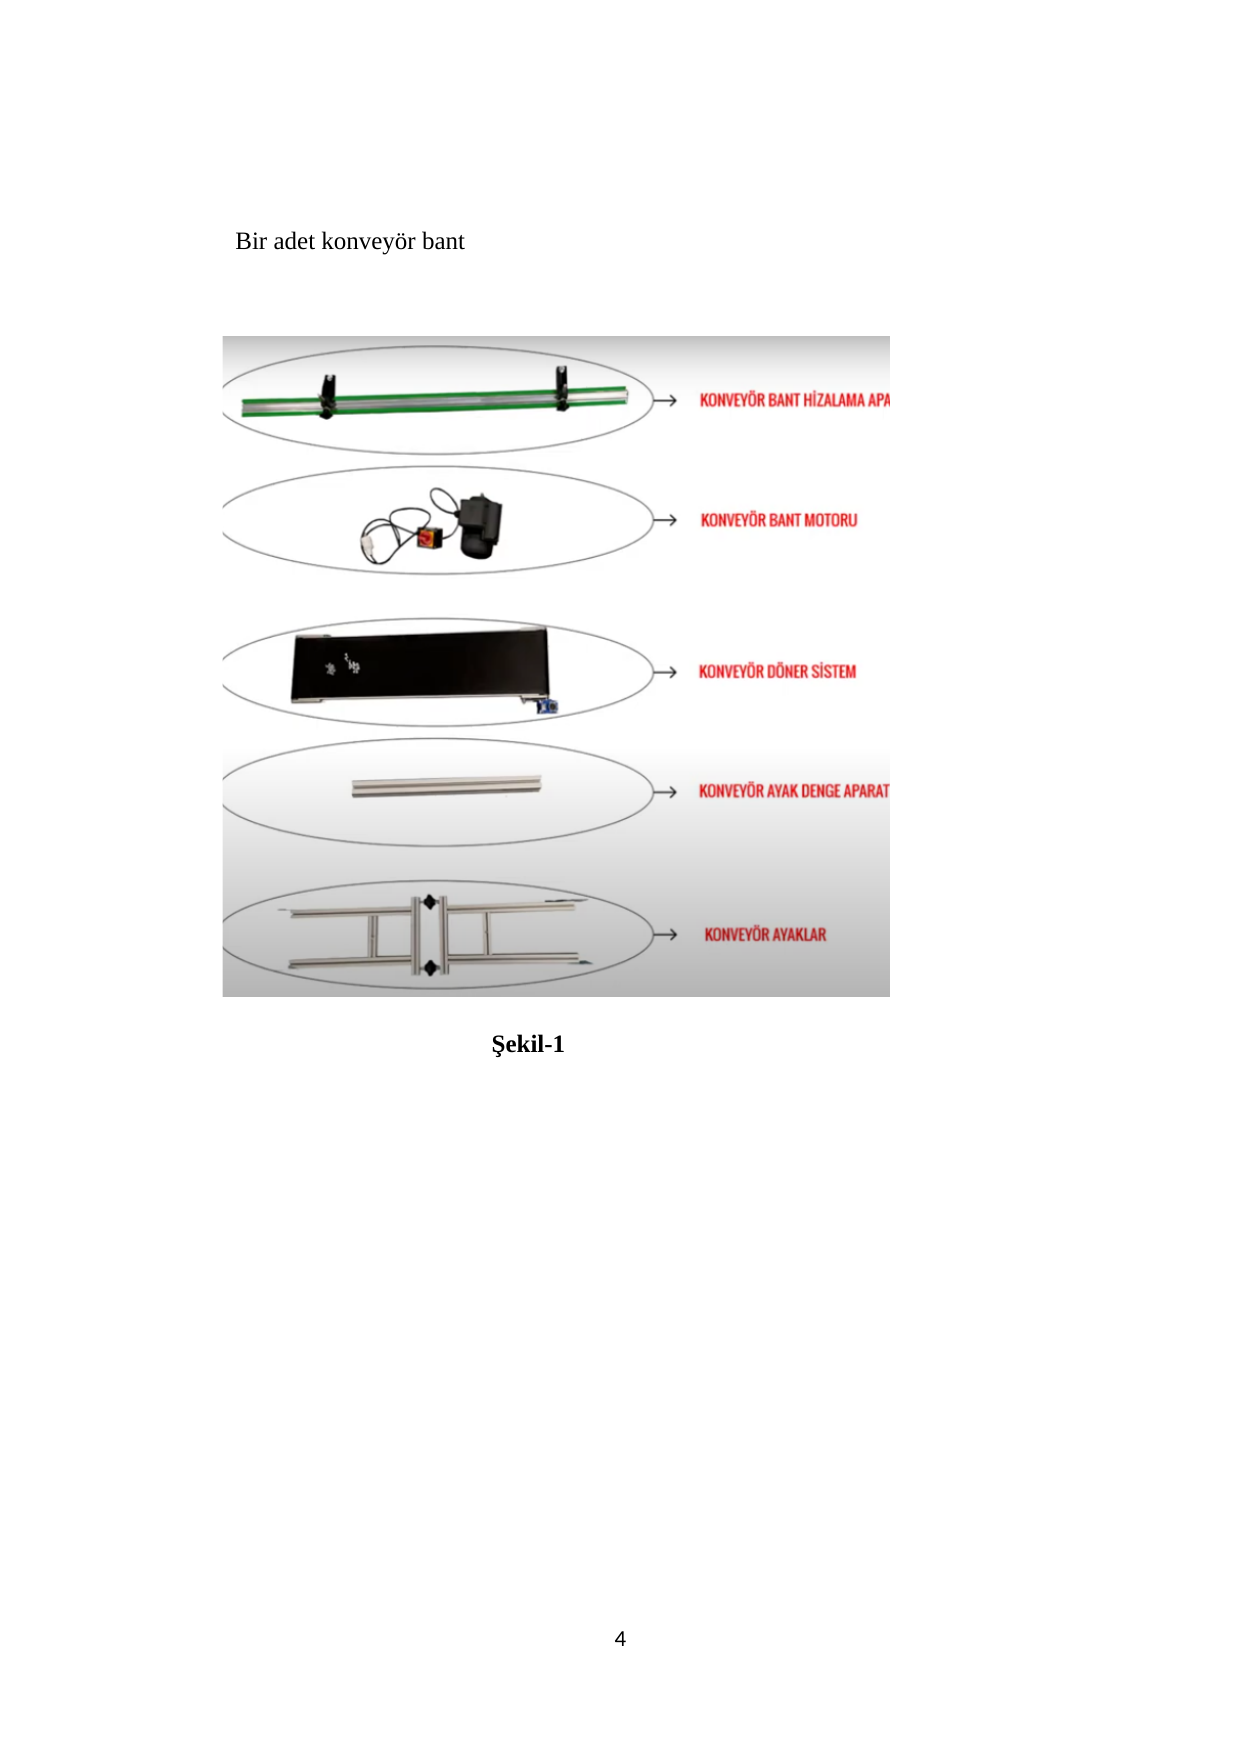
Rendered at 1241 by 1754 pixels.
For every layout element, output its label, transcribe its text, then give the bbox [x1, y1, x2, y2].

picture [222, 336, 890, 997]
list Şekil-1 [223, 1029, 1093, 1058]
text Bir adet konveyör bant [148, 226, 1093, 255]
